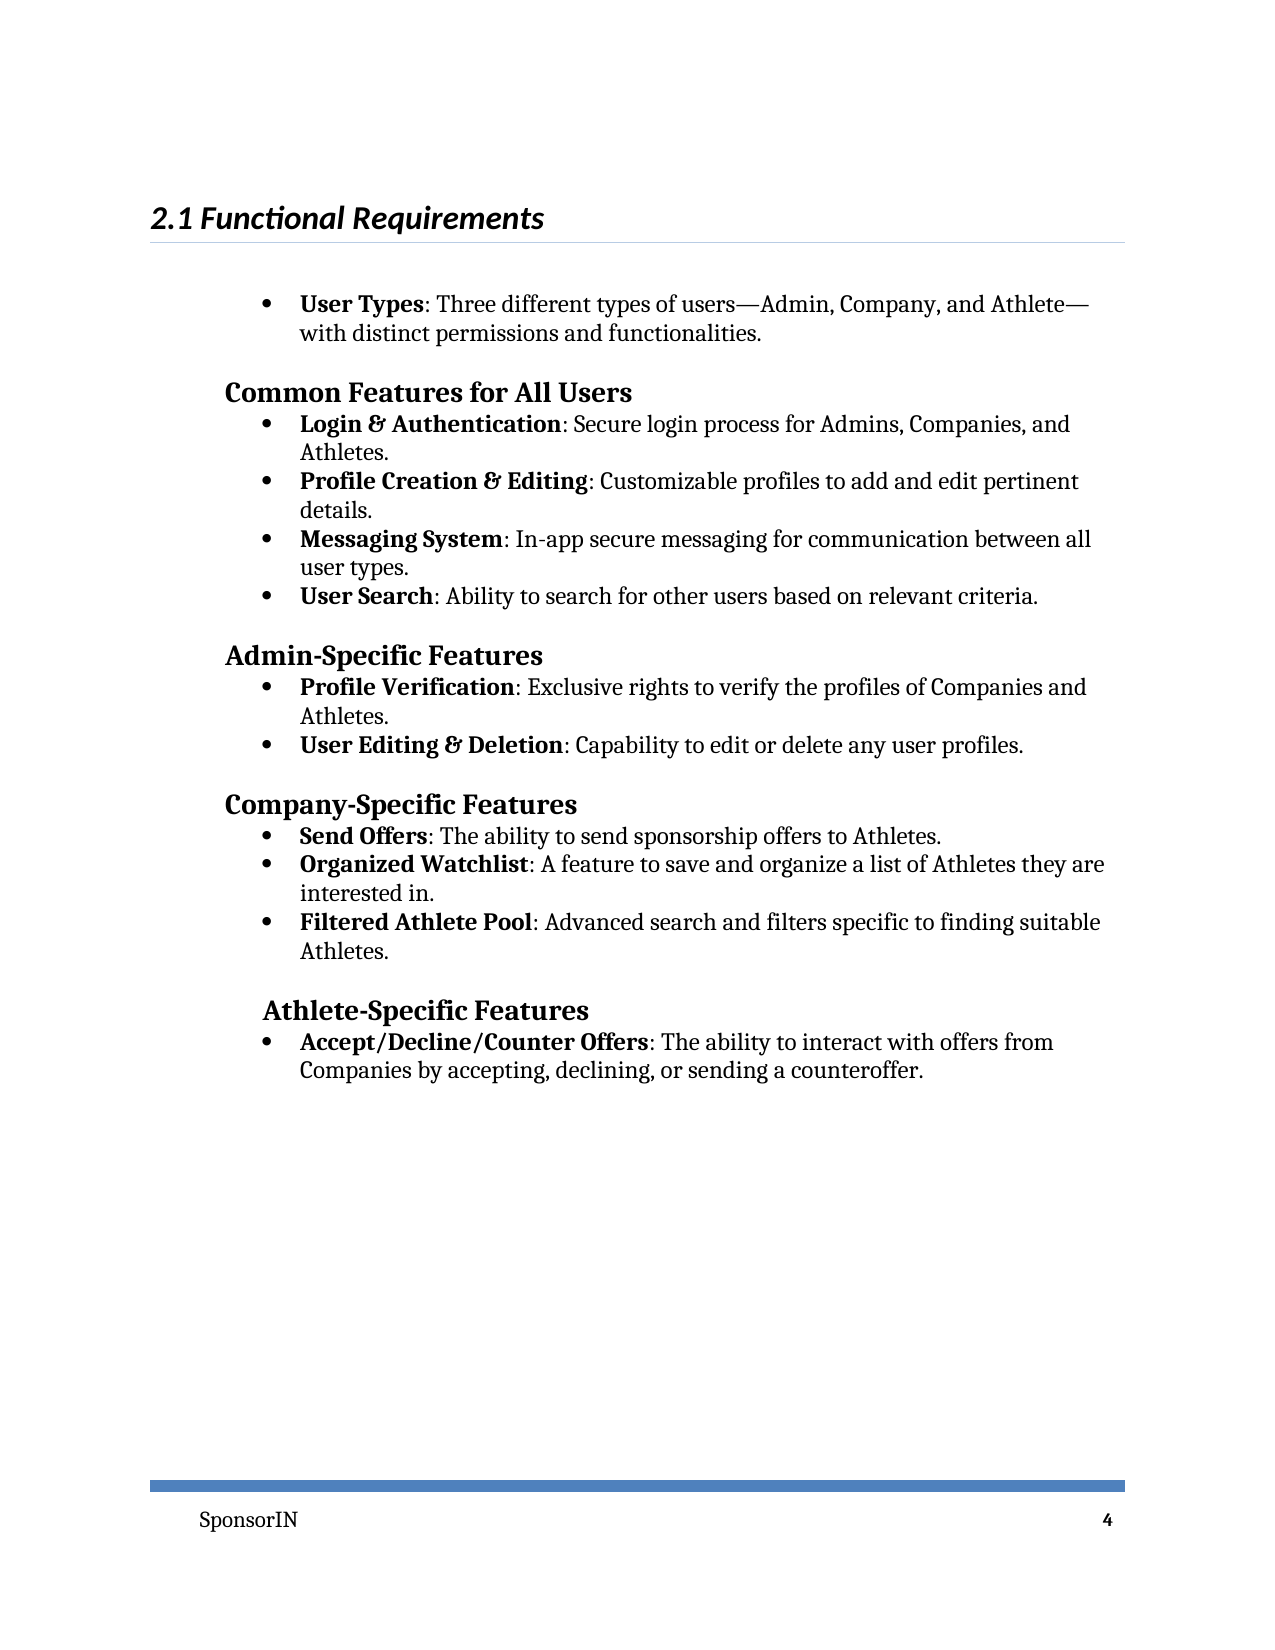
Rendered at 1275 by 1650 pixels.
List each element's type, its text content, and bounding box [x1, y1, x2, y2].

list Send Offers: The ability to send sponsorship offers to Athletes. [262, 822, 1125, 850]
list User Types: Three different types of users—Admin, Company, and Athlete—with distinct permissions and functionalities. [262, 290, 1125, 347]
subtitle 2.1 Functional Requirements [150, 197, 1125, 242]
text Common Features for All Users [150, 376, 1125, 409]
list Filtered Athlete Pool: Advanced search and filters specific to finding suitable Athletes. [262, 908, 1125, 965]
list Accept/Decline/Counter Offers: The ability to interact with offers from Companies by accepting, declining, or sending a counteroffer. [262, 1028, 1125, 1085]
text Company-Specific Features [150, 788, 1125, 822]
list User Search: Ability to search for other users based on relevant criteria. [262, 582, 1125, 611]
list Organized Watchlist: A feature to save and organize a list of Athletes they are interested in. [262, 850, 1125, 908]
text Athlete-Specific Features [225, 994, 1125, 1028]
list Messaging System: In-app secure messaging for communication between all user types. [262, 524, 1125, 582]
list Profile Verification: Exclusive rights to verify the profiles of Companies and Athletes. [262, 673, 1125, 731]
text Admin-Specific Features [150, 639, 1125, 673]
list Login & Authentication: Secure login process for Admins, Companies, and Athletes. [262, 409, 1125, 467]
list User Editing & Deletion: Capability to edit or delete any user profiles. [262, 731, 1125, 759]
list Profile Creation & Editing: Customizable profiles to add and edit pertinent details. [262, 467, 1125, 524]
